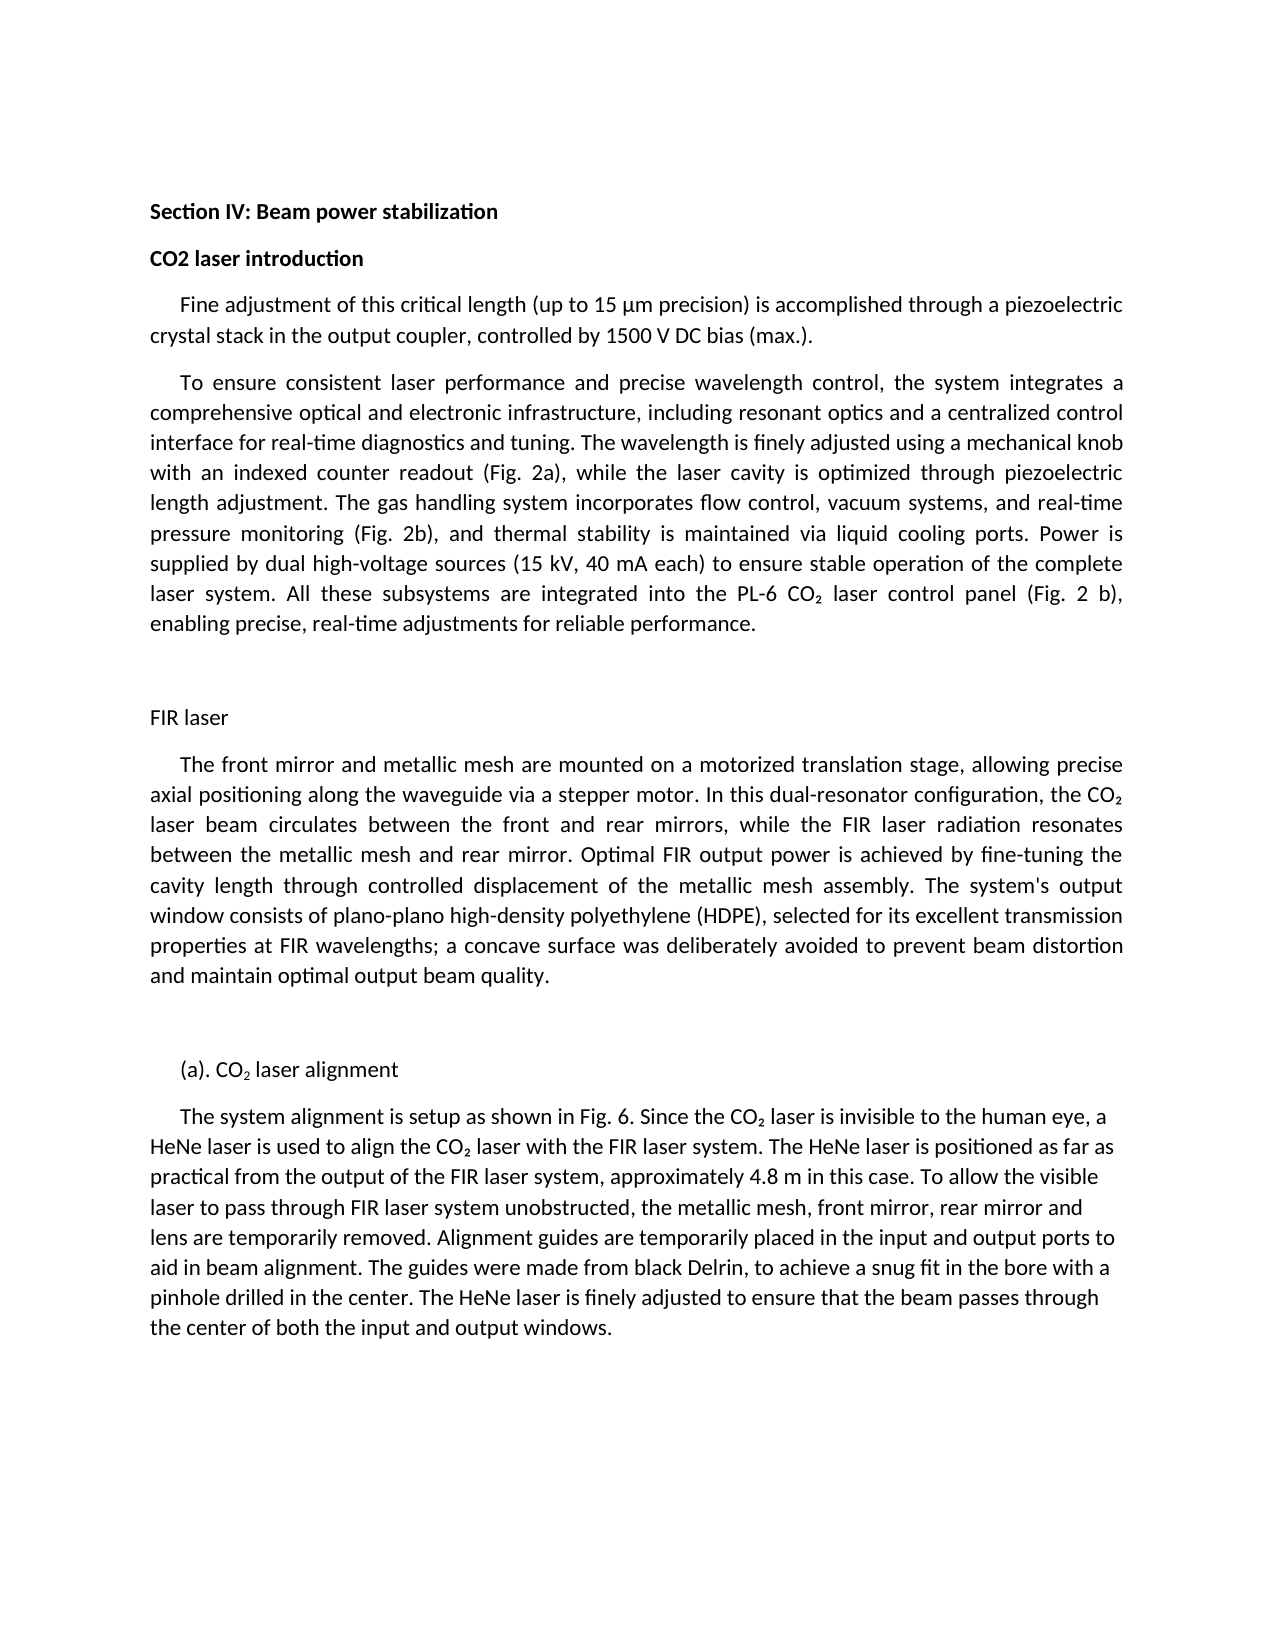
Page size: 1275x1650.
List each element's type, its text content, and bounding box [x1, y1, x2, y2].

text Fine adjustment of this critical length (up to 15 μm precision) is accomplished through a piezoelectric crystal stack in the output coupler, controlled by 1500 V DC bias (max.). [150, 291, 1125, 349]
text The front mirror and metallic mesh are mounted on a motorized translation stage, allowing precise axial positioning along the waveguide via a stepper motor. In this dual-resonator configuration, the CO₂ laser beam circulates between the front and rear mirrors, while the FIR laser radiation resonates between the metallic mesh and rear mirror. Optimal FIR output power is achieved by fine-tuning the cavity length through controlled displacement of the metallic mesh assembly. The system's output window consists of plano-plano high-density polyethylene (HDPE), selected for its excellent transmission properties at FIR wavelengths; a concave surface was deliberately avoided to prevent beam distortion and maintain optimal output beam quality. [150, 750, 1125, 989]
text Section IV: Beam power stabilization [150, 197, 1125, 225]
text FIR laser [150, 703, 1125, 731]
text CO2 laser introduction [150, 244, 1125, 272]
text To ensure consistent laser performance and precise wavelength control, the system integrates a comprehensive optical and electronic infrastructure, including resonant optics and a centralized control interface for real-time diagnostics and tuning. The wavelength is finely adjusted using a mechanical knob with an indexed counter readout (Fig. 2a), while the laser cavity is optimized through piezoelectric length adjustment. The gas handling system incorporates flow control, vacuum systems, and real-time pressure monitoring (Fig. 2b), and thermal stability is maintained via liquid cooling ports. Power is supplied by dual high-voltage sources (15 kV, 40 mA each) to ensure stable operation of the complete laser system. All these subsystems are integrated into the PL-6 CO₂ laser control panel (Fig. 2 b), enabling precise, real-time adjustments for reliable performance. [150, 368, 1125, 637]
text (a). CO2 laser alignment [150, 1055, 1125, 1083]
text The system alignment is setup as shown in Fig. 6. Since the CO₂ laser is invisible to the human eye, a HeNe laser is used to align the CO₂ laser with the FIR laser system. The HeNe laser is positioned as far as practical from the output of the FIR laser system, approximately 4.8 m in this case. To allow the visible laser to pass through FIR laser system unobstructed, the metallic mesh, front mirror, rear mirror and lens are temporarily removed. Alignment guides are temporarily placed in the input and output ports to aid in beam alignment. The guides were made from black Delrin, to achieve a snug fit in the bore with a pinhole drilled in the center. The HeNe laser is finely adjusted to ensure that the beam passes through the center of both the input and output windows. [150, 1102, 1125, 1342]
